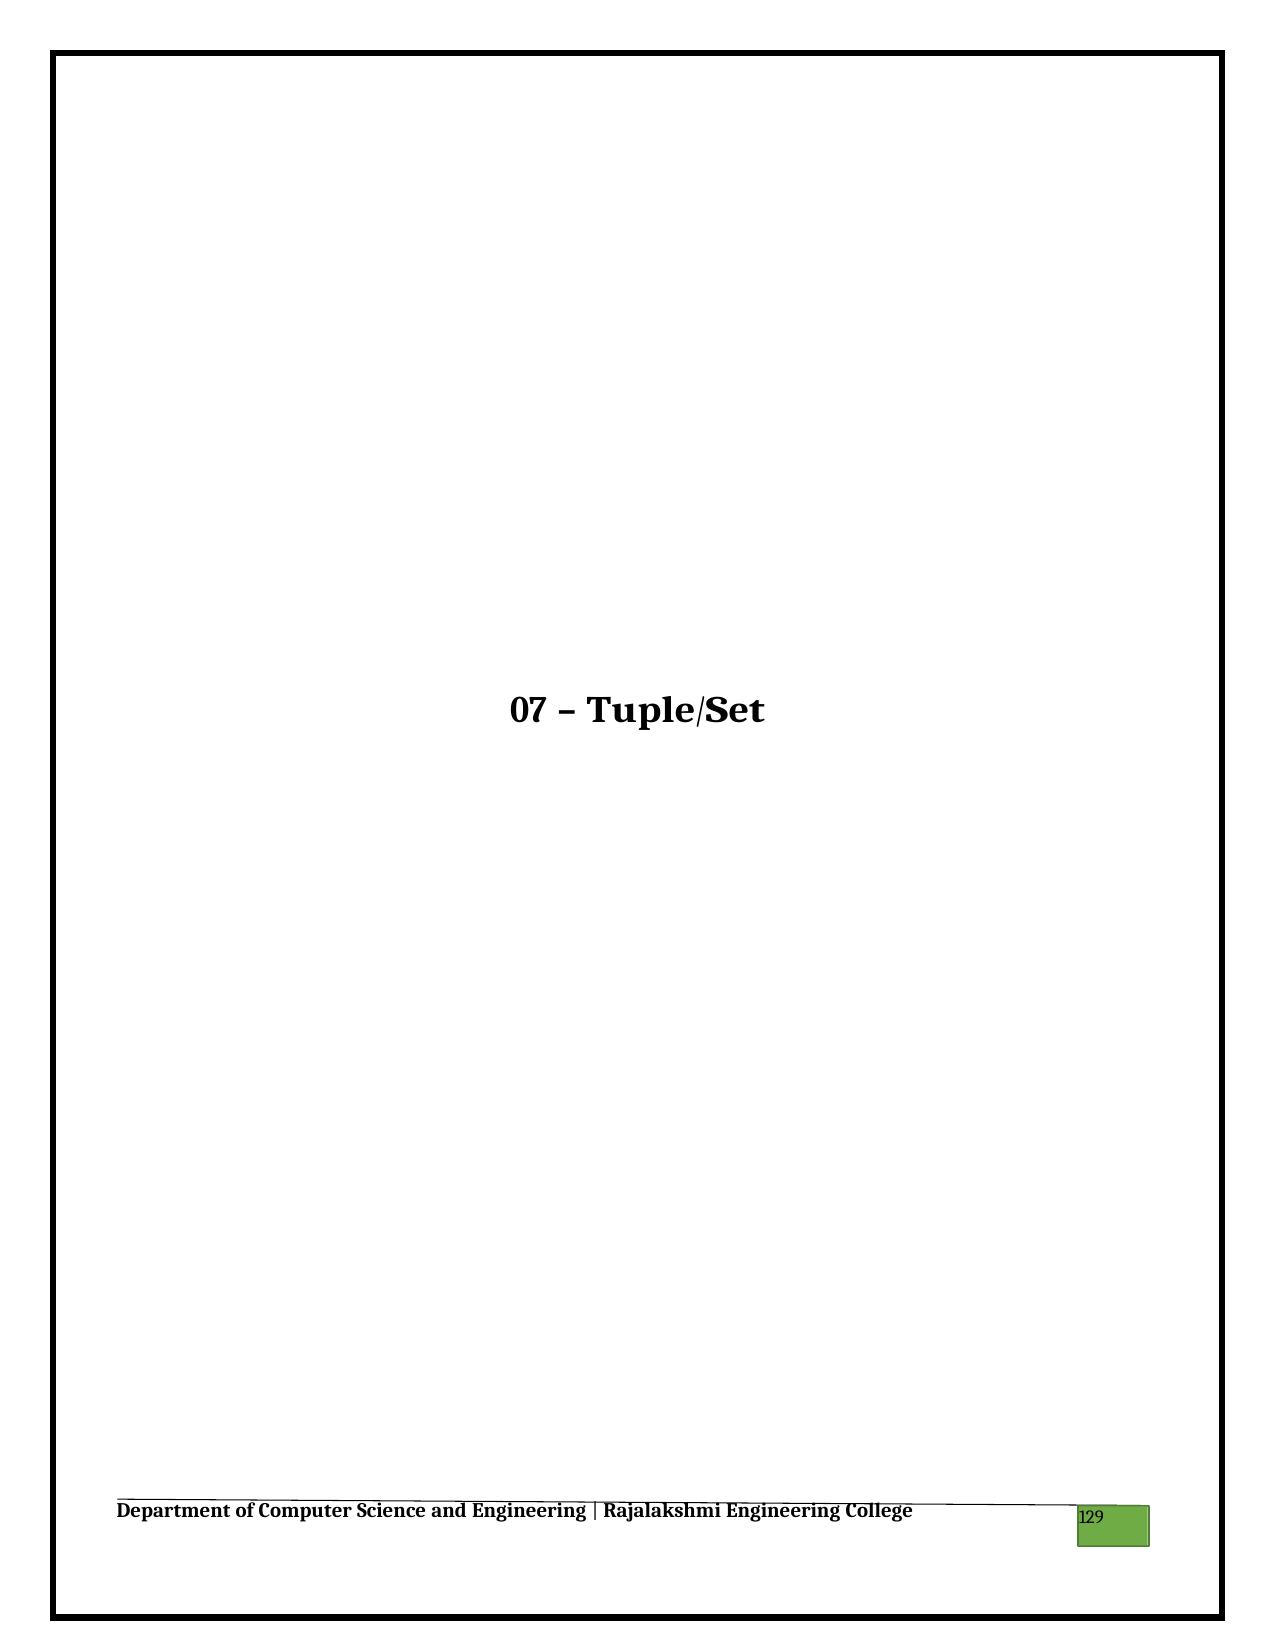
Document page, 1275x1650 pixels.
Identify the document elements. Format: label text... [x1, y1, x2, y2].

subtitle 07 – Tuple/Set [172, 688, 1102, 732]
